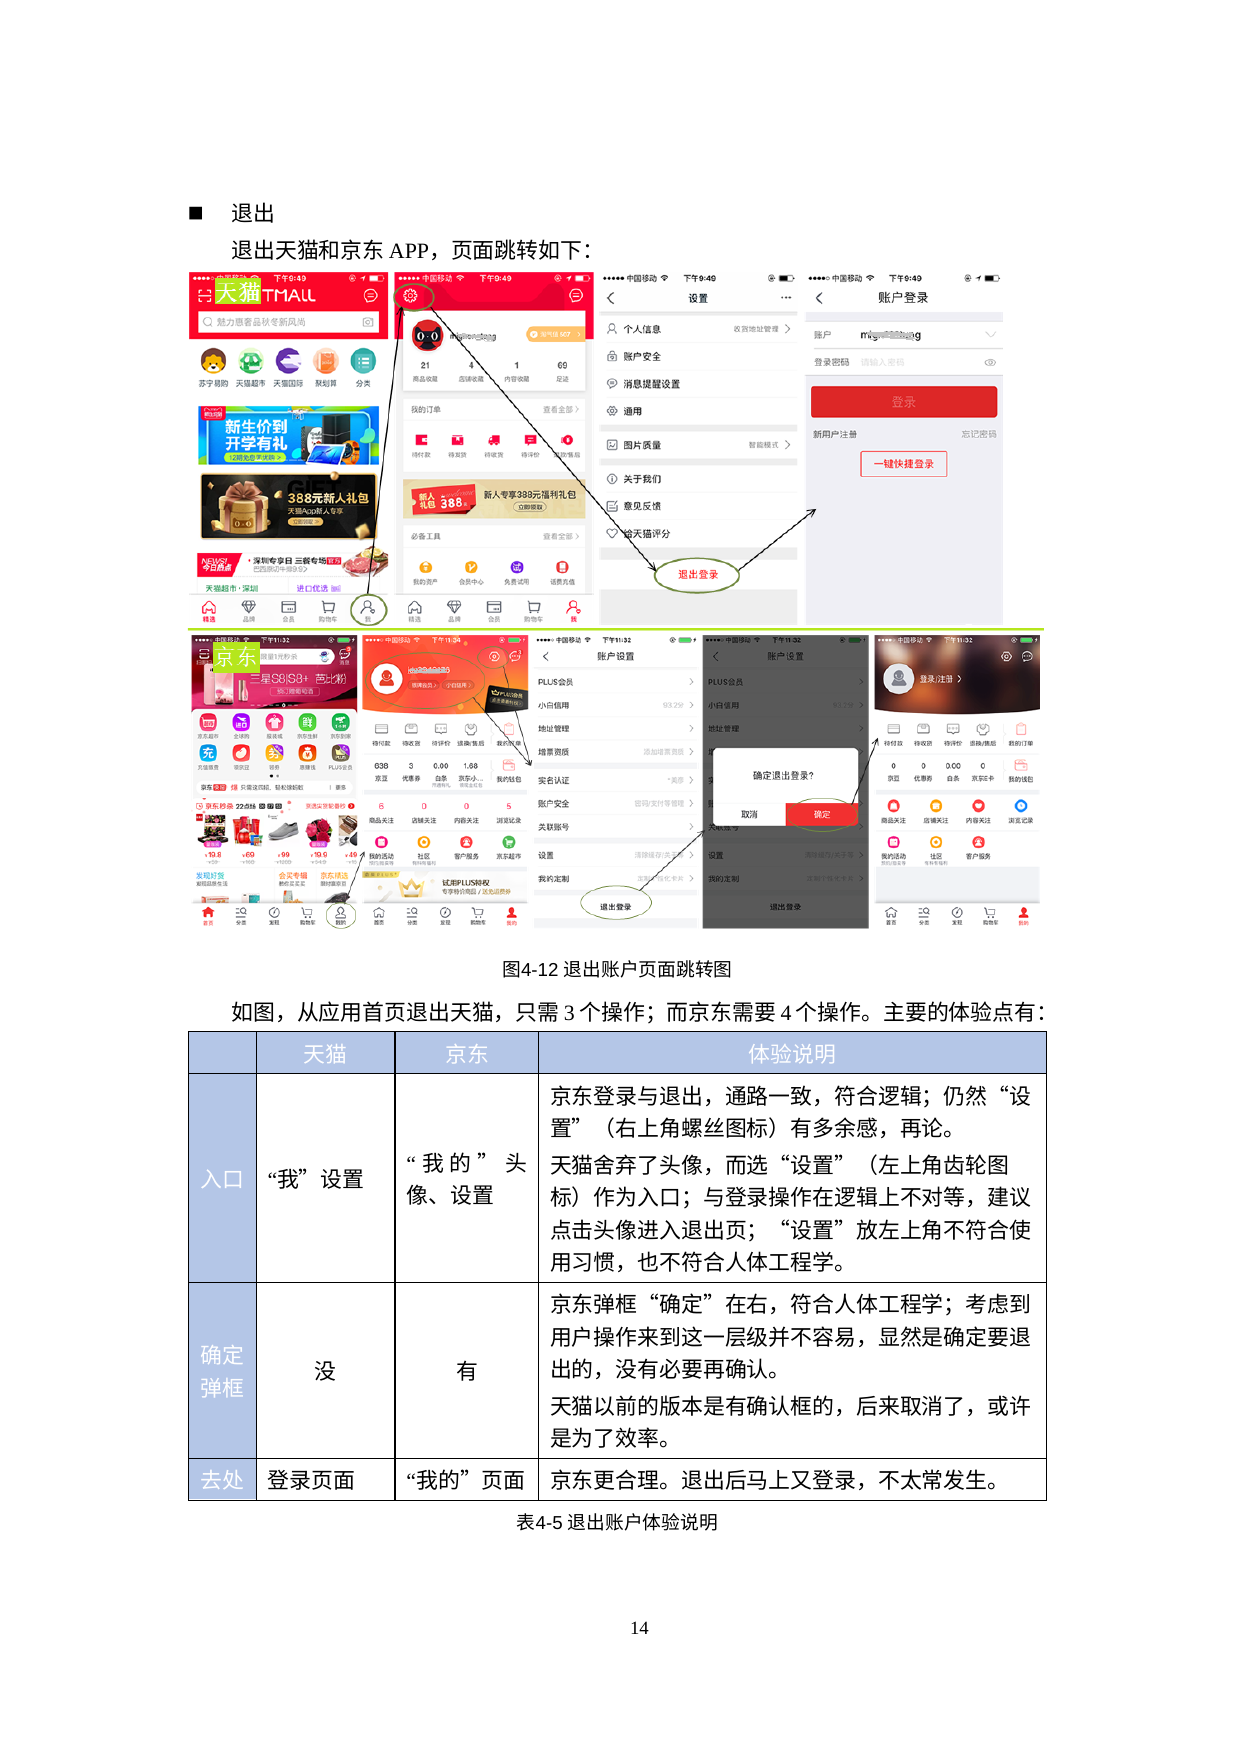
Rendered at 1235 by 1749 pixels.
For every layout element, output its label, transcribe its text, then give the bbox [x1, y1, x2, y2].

table_cell “我的”头像、设置 [396, 1074, 538, 1282]
table_cell 京东弹框“确定”在右，符合人体工程学；考虑到用户操作来到这一层级并不容易，显然是确定要退出的，没有必要再确认。 天猫以前的版本是有确认框的，后来取消了，或许是为了效率。 [539, 1283, 1046, 1458]
list 退出 [187, 196, 1047, 228]
table_cell 有 [396, 1283, 538, 1458]
text 表4-5 退出账户体验说明 [187, 1505, 1047, 1537]
table_header 京东 [396, 1032, 538, 1073]
table_cell 入口 [189, 1074, 256, 1282]
table_cell “我”设置 [257, 1074, 394, 1282]
table_cell “我的”页面 [396, 1459, 538, 1499]
table_cell 确定弹框 [189, 1283, 256, 1458]
table_cell 没 [257, 1283, 394, 1458]
text 退出天猫和京东APP，页面跳转如下： [187, 232, 1047, 265]
picture [187, 270, 1047, 929]
text 如图，从应用首页退出天猫，只需3个操作；而京东需要4个操作。主要的体验点有： [187, 994, 1047, 1027]
table_header 天猫 [257, 1032, 394, 1073]
table_cell 去处 [189, 1459, 256, 1499]
table_header [189, 1032, 256, 1073]
table_header 体验说明 [539, 1032, 1046, 1073]
table_cell 京东登录与退出，通路一致，符合逻辑；仍然“设置”（右上角螺丝图标）有多余感，再论。 天猫舍弃了头像，而选“设置”（左上角齿轮图标）作为入口；与登录操作在逻辑上不对等，建议点击头像进入退出页；“设置”放左上角不符合使用习惯，也不符合人体工程学。 [539, 1074, 1046, 1282]
table_cell 京东更合理。退出后马上又登录，不太常发生。 [539, 1459, 1046, 1499]
table_cell 登录页面 [257, 1459, 394, 1499]
